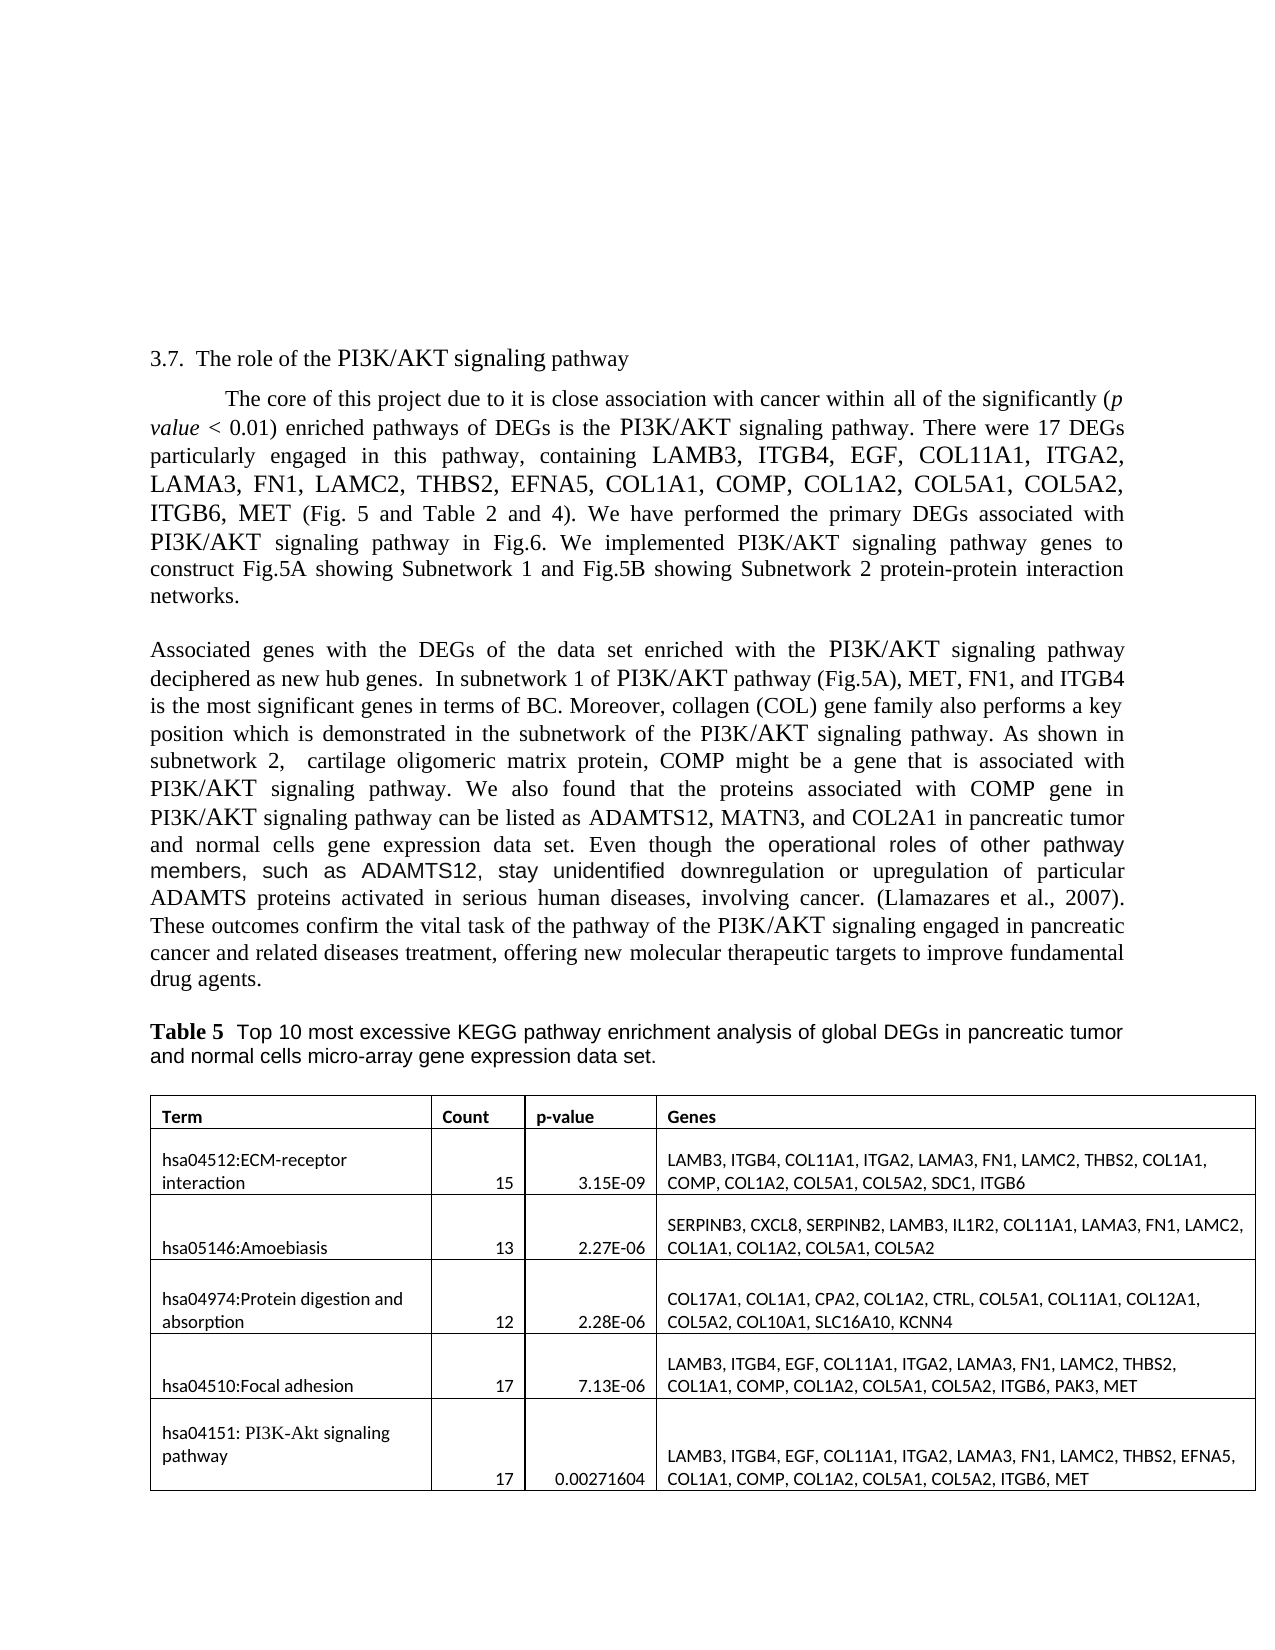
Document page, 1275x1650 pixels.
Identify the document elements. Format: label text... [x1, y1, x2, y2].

table_cell SERPINB3, CXCL8, SERPINB2, LAMB3, IL1R2, COL11A1, LAMA3, FN1, LAMC2, COL1A1, COL1A2, COL5A1, COL5A2 [657, 1195, 1255, 1259]
table_cell LAMB3, ITGB4, COL11A1, ITGA2, LAMA3, FN1, LAMC2, THBS2, COL1A1, COMP, COL1A2, COL5A1, COL5A2, SDC1, ITGB6 [657, 1129, 1255, 1194]
table_header p-value [526, 1096, 656, 1128]
table_cell LAMB3, ITGB4, EGF, COL11A1, ITGA2, LAMA3, FN1, LAMC2, THBS2, EFNA5, COL1A1, COMP, COL1A2, COL5A1, COL5A2, ITGB6, MET [657, 1399, 1255, 1490]
table_cell COL17A1, COL1A1, CPA2, COL1A2, CTRL, COL5A1, COL11A1, COL12A1, COL5A2, COL10A1, SLC16A10, KCNN4 [657, 1260, 1255, 1333]
table_header Term [151, 1096, 431, 1128]
table_cell hsa05146:Amoebiasis [151, 1195, 431, 1259]
table_cell hsa04974:Protein digestion and absorption [151, 1260, 431, 1333]
table_cell 17 [432, 1399, 524, 1490]
table_cell hsa04510:Focal adhesion [151, 1334, 431, 1397]
text Associated genes with the DEGs of the data set enriched with the PI3K/AKT signaling pathway deciphered as new hub genes. In subnetwork 1 of PI3K/AKT pathway (Fig.5A), MET, FN1, and ITGB4 is the most significant genes in terms of BC. Moreover, collagen (COL) gene family also performs a key position which is demonstrated in the subnetwork of the PI3K/AKT signaling pathway. As shown in subnetwork 2, cartilage oligomeric matrix protein, COMP might be a gene that is associated with PI3K/AKT signaling pathway. We also found that the proteins associated with COMP gene in PI3K/AKT signaling pathway can be listed as ADAMTS12, MATN3, and COL2A1 in pancreatic tumor and normal cells gene expression data set. Even though the operational roles of other pathway members, such as ADAMTS12, stay unidentified downregulation or upregulation of particular ADAMTS proteins activated in serious human diseases, involving cancer. (Llamazares et al., 2007). These outcomes confirm the vital task of the pathway of the PI3K/AKT signaling engaged in pancreatic cancer and related diseases treatment, offering new molecular therapeutic targets to improve fundamental drug agents. [150, 634, 1125, 992]
table_cell 2.27E-06 [526, 1195, 656, 1259]
text The core of this project due to it is close association with cancer within all of the significantly (p value < 0.01) enriched pathways of DEGs is the PI3K/AKT signaling pathway. There were 17 DEGs particularly engaged in this pathway, containing LAMB3, ITGB4, EGF, COL11A1, ITGA2, LAMA3, FN1, LAMC2, THBS2, EFNA5, COL1A1, COMP, COL1A2, COL5A1, COL5A2, ITGB6, MET (Fig. 5 and Table 2 and 4). We have performed the primary DEGs associated with PI3K/AKT signaling pathway in Fig.6. We implemented PI3K/AKT signaling pathway genes to construct Fig.5A showing Subnetwork 1 and Fig.5B showing Subnetwork 2 protein-protein interaction networks. [150, 385, 1125, 608]
table_cell 2.28E-06 [526, 1260, 656, 1333]
table_cell 13 [432, 1195, 524, 1259]
table_cell 7.13E-06 [526, 1334, 656, 1397]
table_cell hsa04512:ECM-receptor interaction [151, 1129, 431, 1194]
table_cell 15 [432, 1129, 524, 1194]
table_cell 17 [432, 1334, 524, 1397]
table_cell 3.15E-09 [526, 1129, 656, 1194]
table_cell 0.00271604 [526, 1399, 656, 1490]
table_header Count [432, 1096, 524, 1128]
table_cell hsa04151: PI3K-Akt signaling pathway [151, 1399, 431, 1490]
table_cell LAMB3, ITGB4, EGF, COL11A1, ITGA2, LAMA3, FN1, LAMC2, THBS2, COL1A1, COMP, COL1A2, COL5A1, COL5A2, ITGB6, PAK3, MET [657, 1334, 1255, 1397]
text 3.7. The role of the PI3K/AKT signaling pathway [150, 343, 1125, 372]
table_cell 12 [432, 1260, 524, 1333]
table_header Genes [657, 1096, 1255, 1128]
text Table 5 Top 10 most excessive KEGG pathway enrichment analysis of global DEGs in pancreatic tumor and normal cells micro-array gene expression data set. [150, 1018, 1125, 1068]
